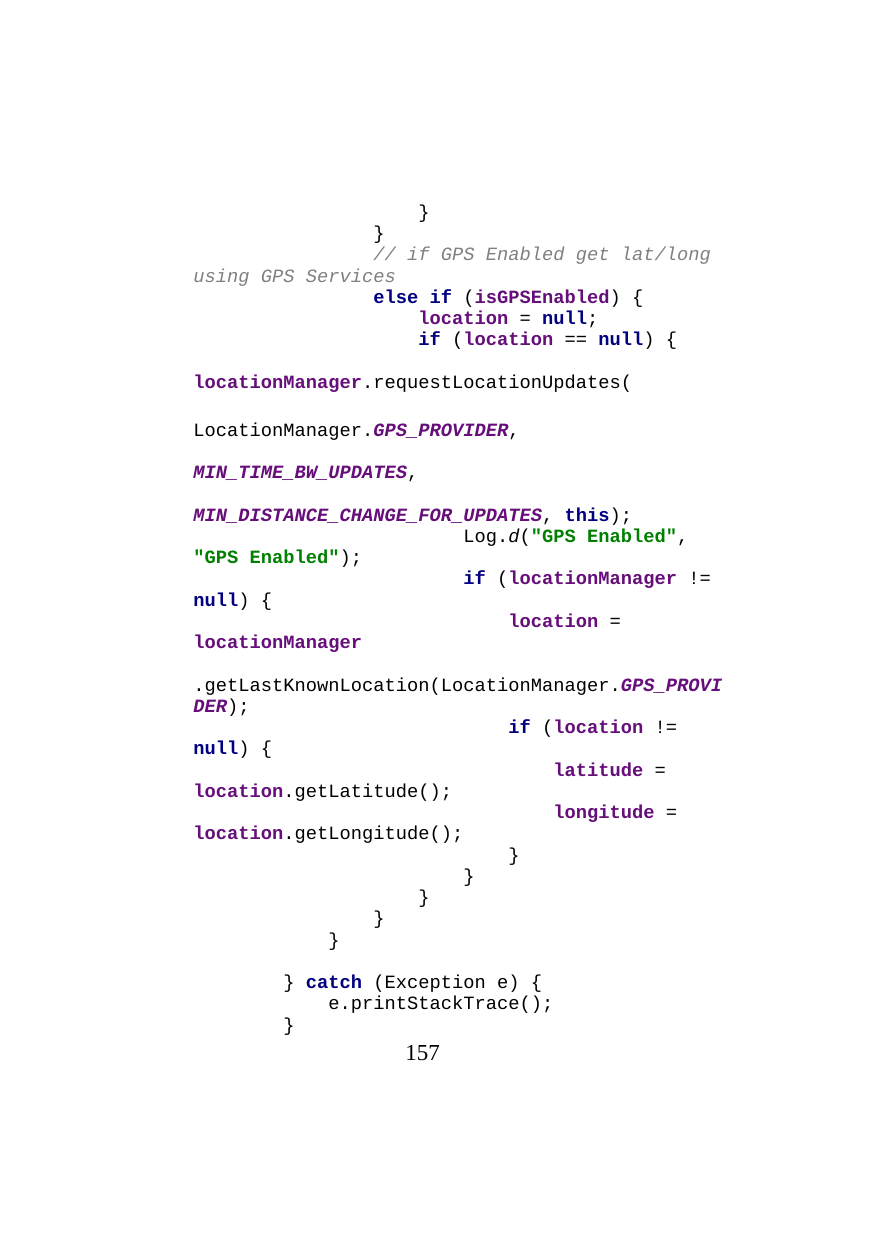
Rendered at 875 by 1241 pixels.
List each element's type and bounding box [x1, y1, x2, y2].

text [193, 203, 726, 1037]
